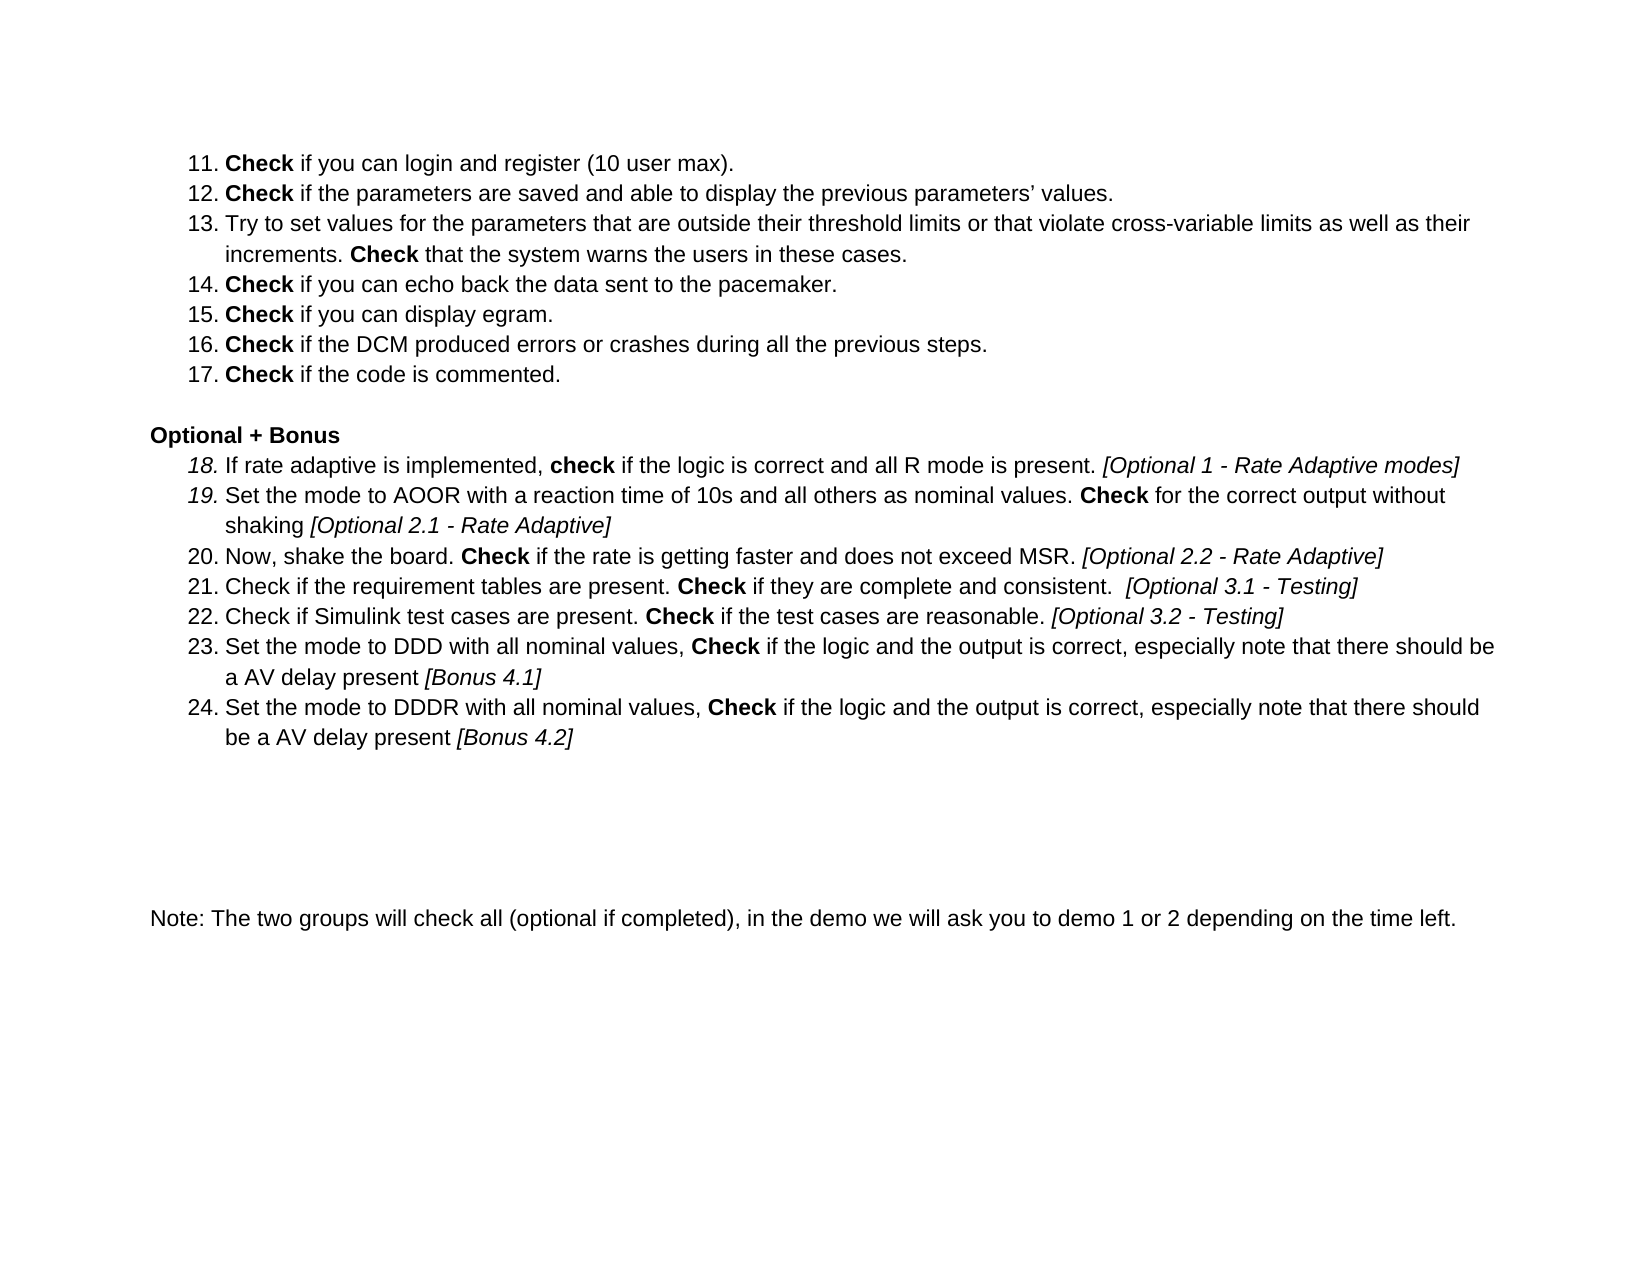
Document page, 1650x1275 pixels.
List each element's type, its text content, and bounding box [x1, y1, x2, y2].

list Check if the DCM produced errors or crashes during all the previous steps. [187, 331, 1500, 358]
list Check if the requirement tables are present. Check if they are complete and consistent. [Optional 3.1 - Testing] [187, 573, 1500, 599]
list Check if you can login and register (10 user max). [187, 150, 1500, 176]
text Note: The two groups will check all (optional if completed), in the demo we will ask you to demo 1 or 2 depending on the time left. [150, 905, 1500, 932]
list Now, shake the board. Check if the rate is getting faster and does not exceed MSR. [Optional 2.2 - Rate Adaptive] [187, 543, 1500, 569]
list Set the mode to DDD with all nominal values, Check if the logic and the output is correct, especially note that there should be a AV delay present [Bonus 4.1] [187, 633, 1500, 690]
list If rate adaptive is implemented, check if the logic is correct and all R mode is present. [Optional 1 - Rate Adaptive modes] [187, 452, 1500, 478]
list Check if the code is commented. [187, 361, 1500, 388]
list Try to set values for the parameters that are outside their threshold limits or that violate cross-variable limits as well as their increments. Check that the system warns the users in these cases. [187, 210, 1500, 267]
list Check if Simulink test cases are present. Check if the test cases are reasonable. [Optional 3.2 - Testing] [187, 603, 1500, 629]
list Check if you can echo back the data sent to the pacemaker. [187, 271, 1500, 297]
list Set the mode to AOOR with a reaction time of 10s and all others as nominal values. Check for the correct output without shaking [Optional 2.1 - Rate Adaptive] [187, 482, 1500, 539]
list Check if the parameters are saved and able to display the previous parameters’ values. [187, 180, 1500, 207]
text Optional + Bonus [150, 422, 1500, 448]
list Set the mode to DDDR with all nominal values, Check if the logic and the output is correct, especially note that there should be a AV delay present [Bonus 4.2] [187, 694, 1500, 750]
list Check if you can display egram. [187, 301, 1500, 327]
